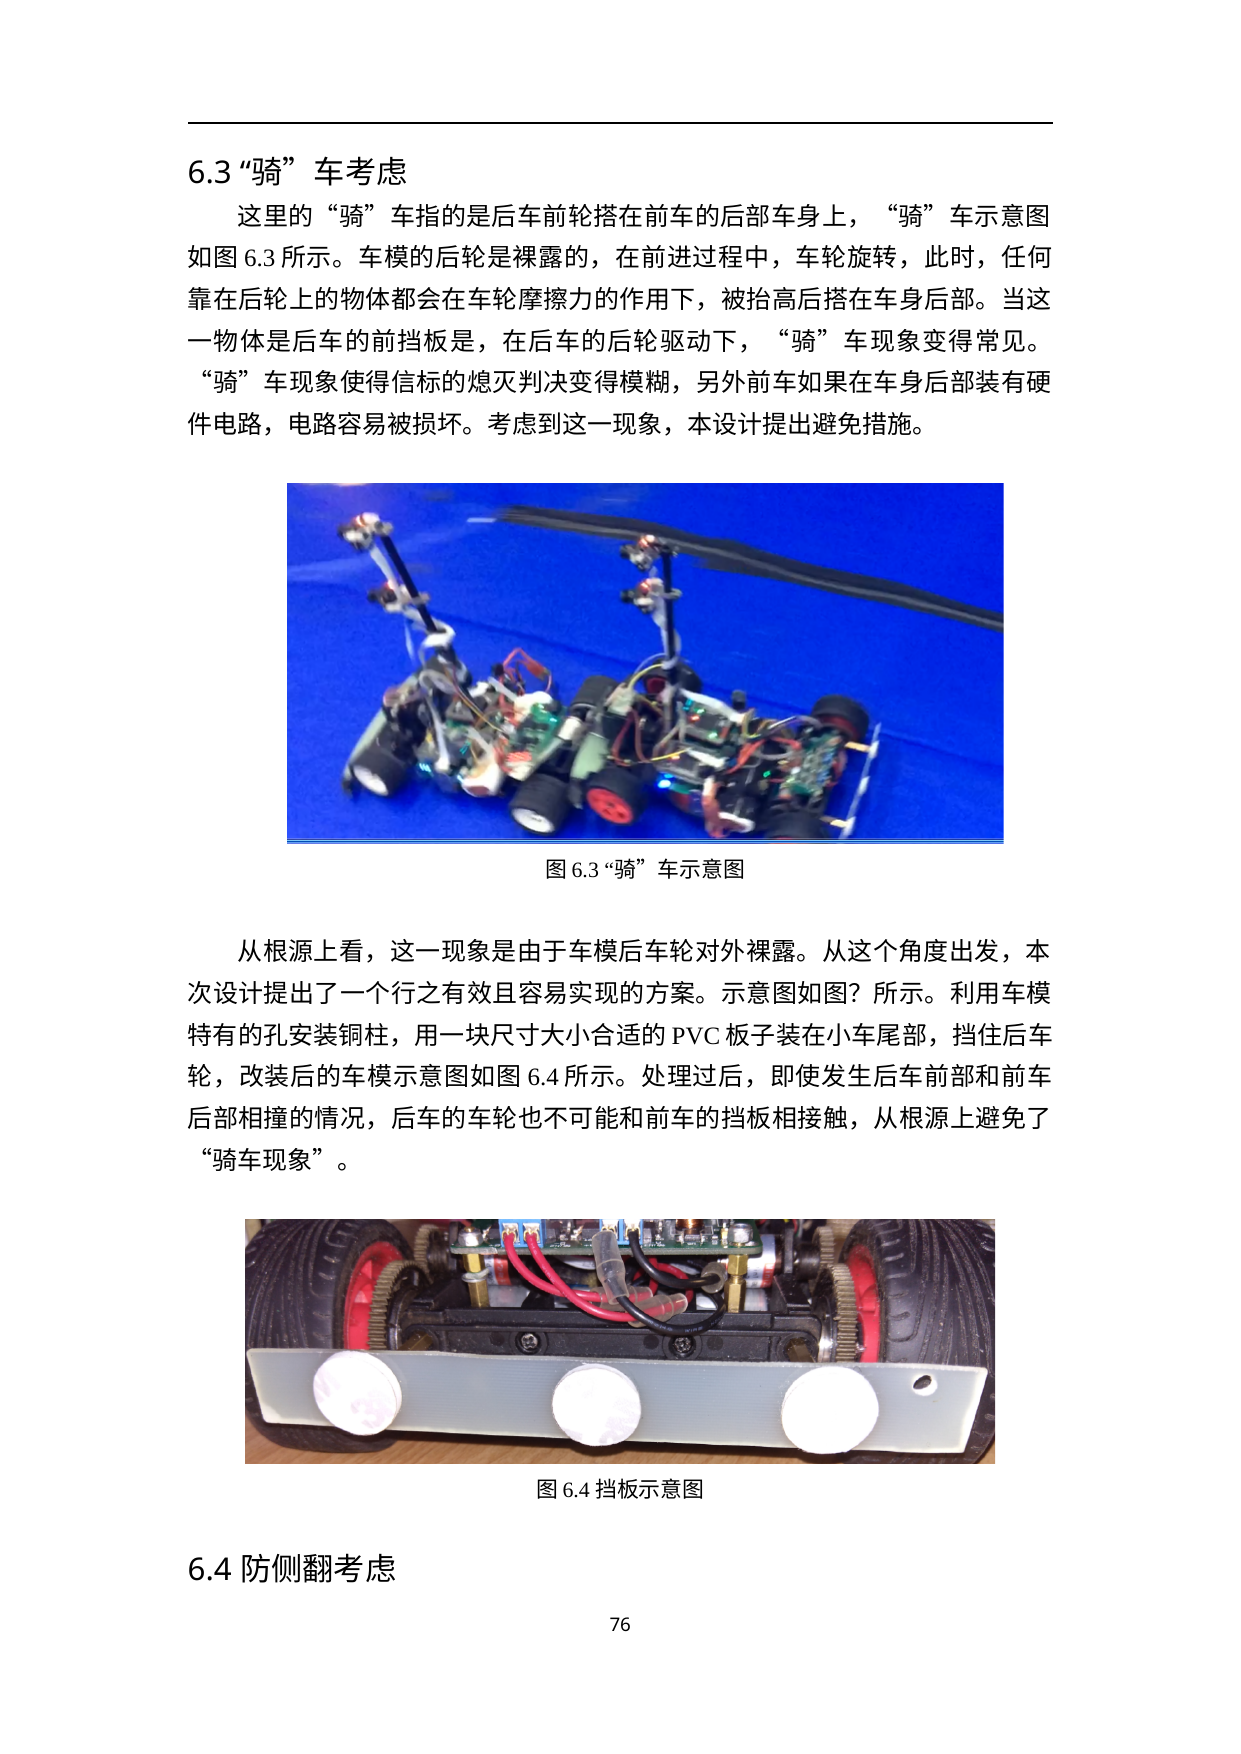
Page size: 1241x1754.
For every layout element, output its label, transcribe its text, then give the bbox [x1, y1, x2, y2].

text 图6.4 挡板示意图 [187, 1464, 1053, 1506]
text 图6.3 “骑”车示意图 [187, 844, 1053, 886]
text 从根源上看，这一现象是由于车模后车轮对外裸露。从这个角度出发，本次设计提出了一个行之有效且容易实现的方案。示意图如图？所示。利用车模特有的孔安装铜柱，用一块尺寸大小合适的PVC板子装在小车尾部，挡住后车轮，改装后的车模示意图如图6.4所示。处理过后，即使发生后车前部和前车后部相撞的情况，后车的车轮也不可能和前车的挡板相接触，从根源上避免了“骑车现象”。 [187, 927, 1053, 1177]
picture [287, 483, 1004, 844]
text 这里的“骑”车指的是后车前轮搭在前车的后部车身上，“骑”车示意图如图6.3所示。车模的后轮是裸露的，在前进过程中，车轮旋转，此时，任何靠在后轮上的物体都会在车轮摩擦力的作用下，被抬高后搭在车身后部。当这一物体是后车的前挡板是，在后车的后轮驱动下，“骑”车现象变得常见。“骑”车现象使得信标的熄灭判决变得模糊，另外前车如果在车身后部装有硬件电路，电路容易被损坏。考虑到这一现象，本设计提出避免措施。 [187, 192, 1053, 442]
picture [245, 1219, 995, 1464]
text 6.4 防侧翻考虑 [187, 1547, 1053, 1589]
text 6.3 “骑”车考虑 [187, 150, 1053, 192]
